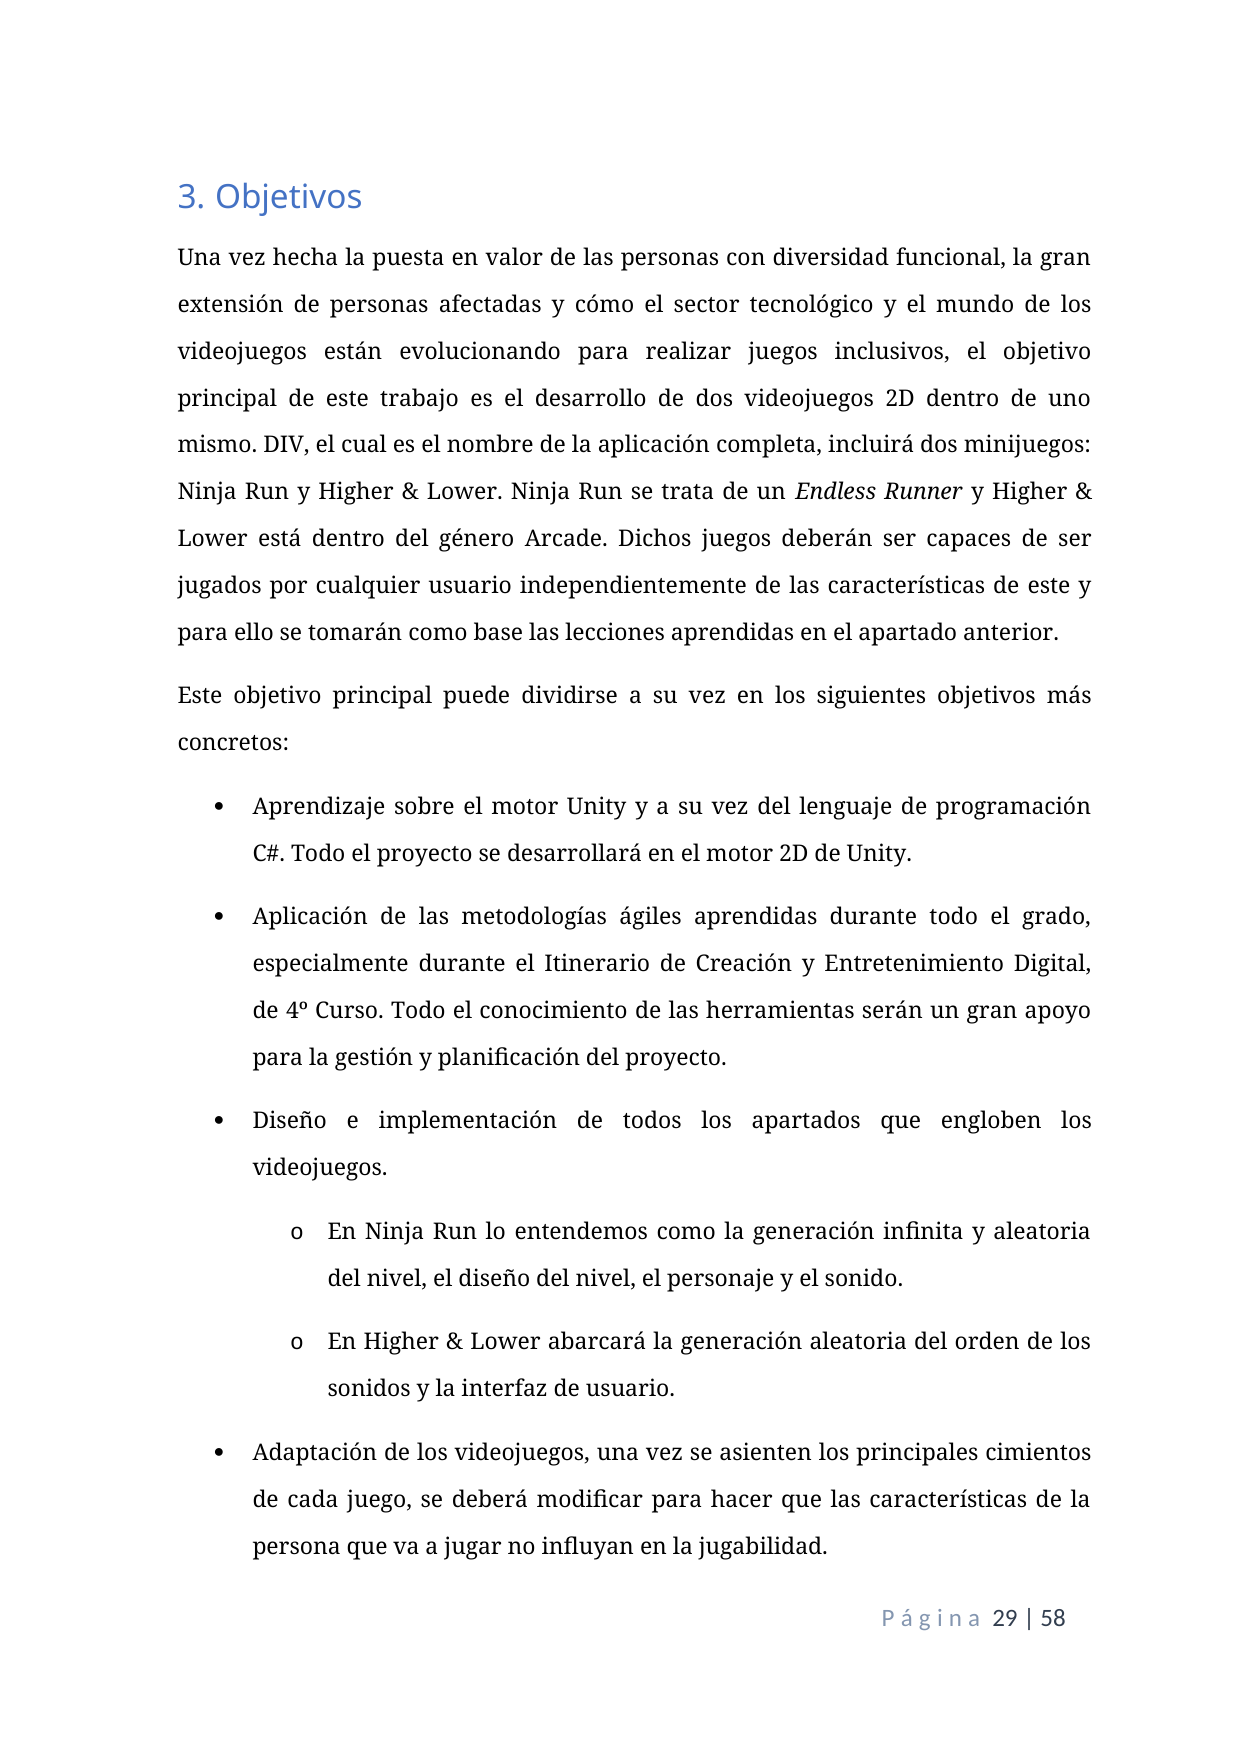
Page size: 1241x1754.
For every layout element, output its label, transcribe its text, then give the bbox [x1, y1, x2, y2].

list Adaptación de los videojuegos, una vez se asienten los principales cimientos de cada juego, se deberá modificar para hacer que las características de la persona que va a jugar no influyan en la jugabilidad. [215, 1436, 1092, 1561]
list Aplicación de las metodologías ágiles aprendidas durante todo el grado, especialmente durante el Itinerario de Creación y Entretenimiento Digital, de 4º Curso. Todo el conocimiento de las herramientas serán un gran apoyo para la gestión y planificación del proyecto. [215, 900, 1092, 1072]
list En Higher & Lower abarcará la generación aleatoria del orden de los sonidos y la interfaz de usuario. [290, 1325, 1092, 1403]
text Una vez hecha la puesta en valor de las personas con diversidad funcional, la gran extensión de personas afectadas y cómo el sector tecnológico y el mundo de los videojuegos están evolucionando para realizar juegos inclusivos, el objetivo principal de este trabajo es el desarrollo de dos videojuegos 2D dentro de uno mismo. DIV, el cual es el nombre de la aplicación completa, incluirá dos minijuegos: Ninja Run y Higher & Lower. Ninja Run se trata de un Endless Runner y Higher & Lower está dentro del género Arcade. Dichos juegos deberán ser capaces de ser jugados por cualquier usuario independientemente de las características de este y para ello se tomarán como base las lecciones aprendidas en el apartado anterior. [177, 241, 1092, 647]
text Este objetivo principal puede dividirse a su vez en los siguientes objetivos más concretos: [177, 679, 1092, 757]
list En Ninja Run lo entendemos como la generación infinita y aleatoria del nivel, el diseño del nivel, el personaje y el sonido. [290, 1215, 1092, 1293]
list Diseño e implementación de todos los apartados que engloben los videojuegos. [215, 1104, 1092, 1182]
list Objetivos [177, 173, 1092, 218]
list Aprendizaje sobre el motor Unity y a su vez del lenguaje de programación C#. Todo el proyecto se desarrollará en el motor 2D de Unity. [215, 790, 1092, 868]
